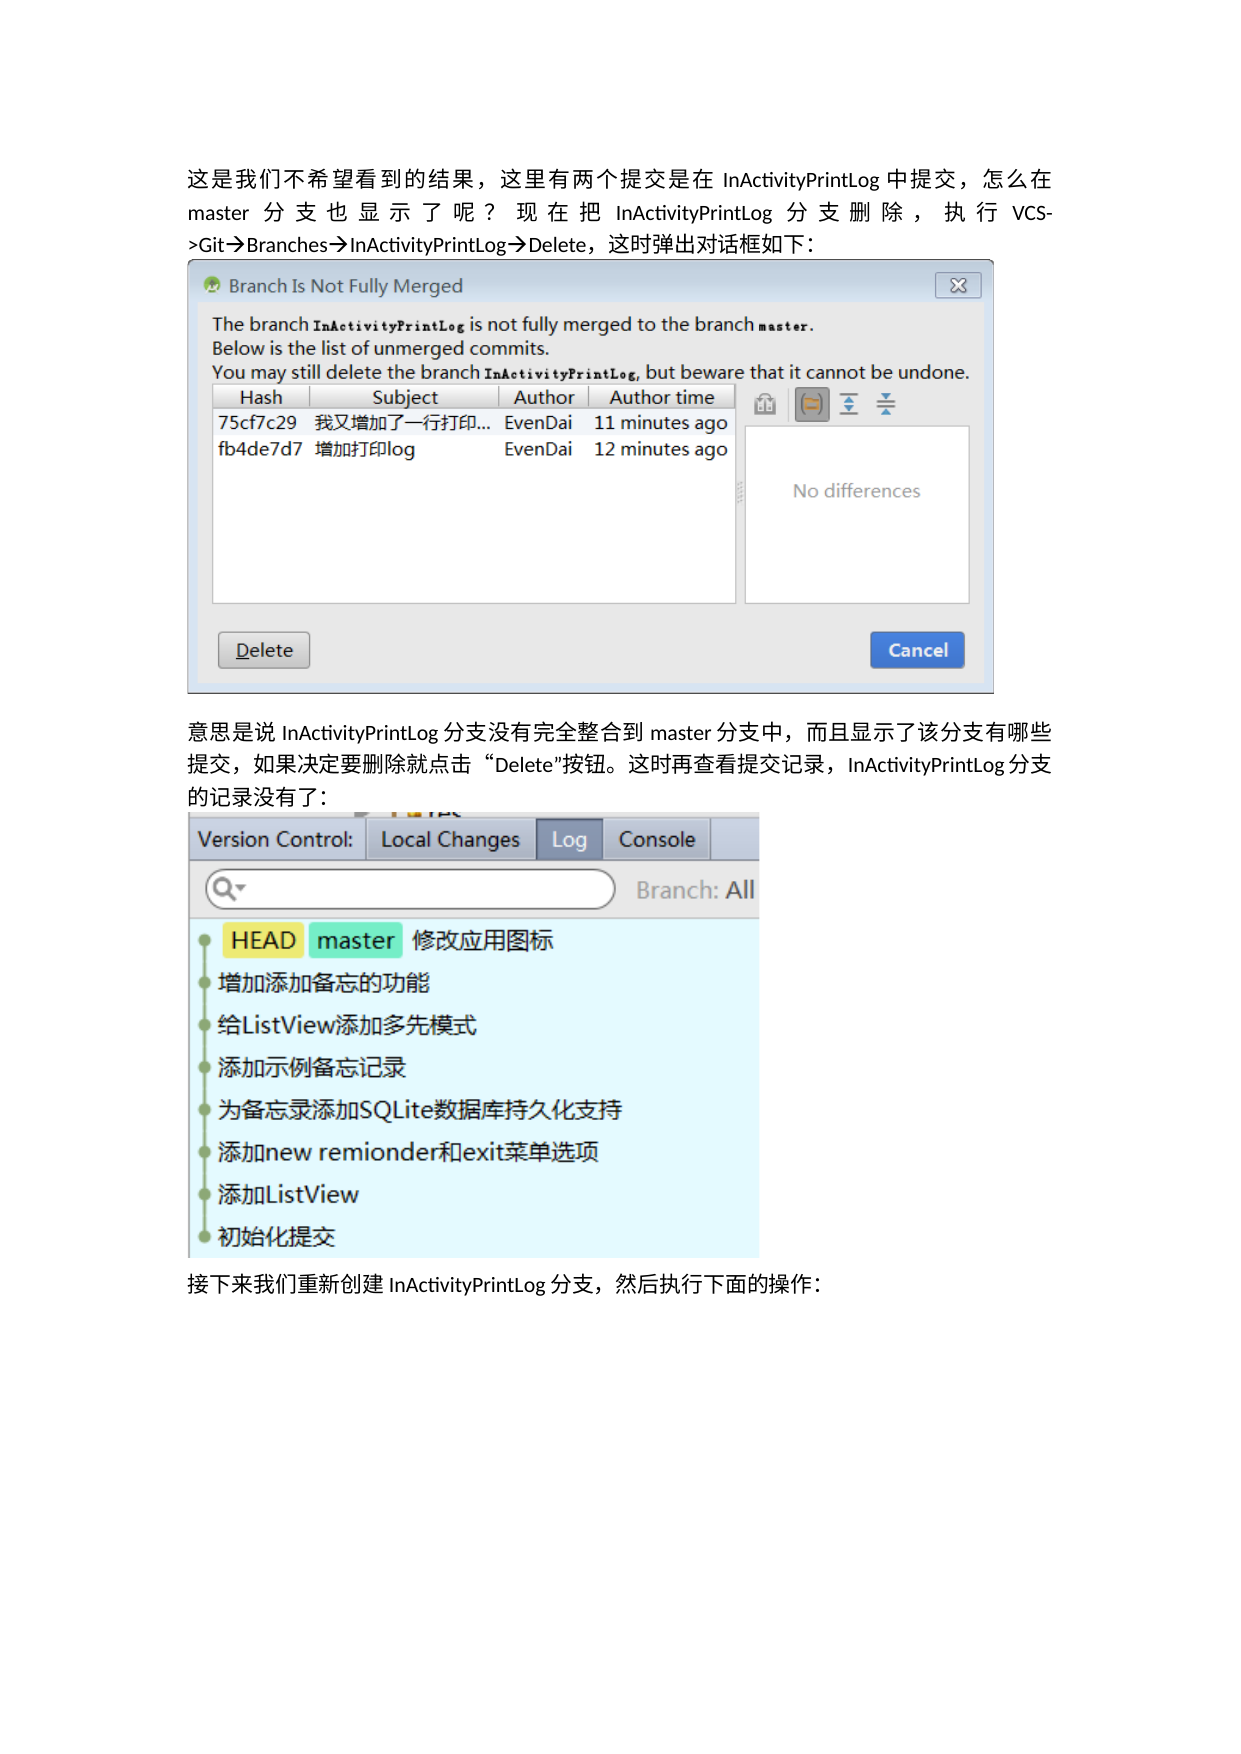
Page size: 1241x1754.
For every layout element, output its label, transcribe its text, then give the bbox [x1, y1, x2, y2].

text 这是我们不希望看到的结果，这里有两个提交是在InActivityPrintLog中提交，怎么在master分支也显示了呢？现在把InActivityPrintLog分支删除，执行VCS->GitBranchesInActivityPrintLogDelete，这时弹出对话框如下： [187, 162, 1053, 259]
picture [187, 259, 994, 694]
picture [187, 812, 760, 1258]
text 接下来我们重新创建InActivityPrintLog分支，然后执行下面的操作： [187, 1267, 1053, 1299]
text 意思是说InActivityPrintLog分支没有完全整合到master分支中，而且显示了该分支有哪些提交，如果决定要删除就点击“Delete”按钮。这时再查看提交记录，InActivityPrintLog分支的记录没有了： [187, 714, 1053, 812]
